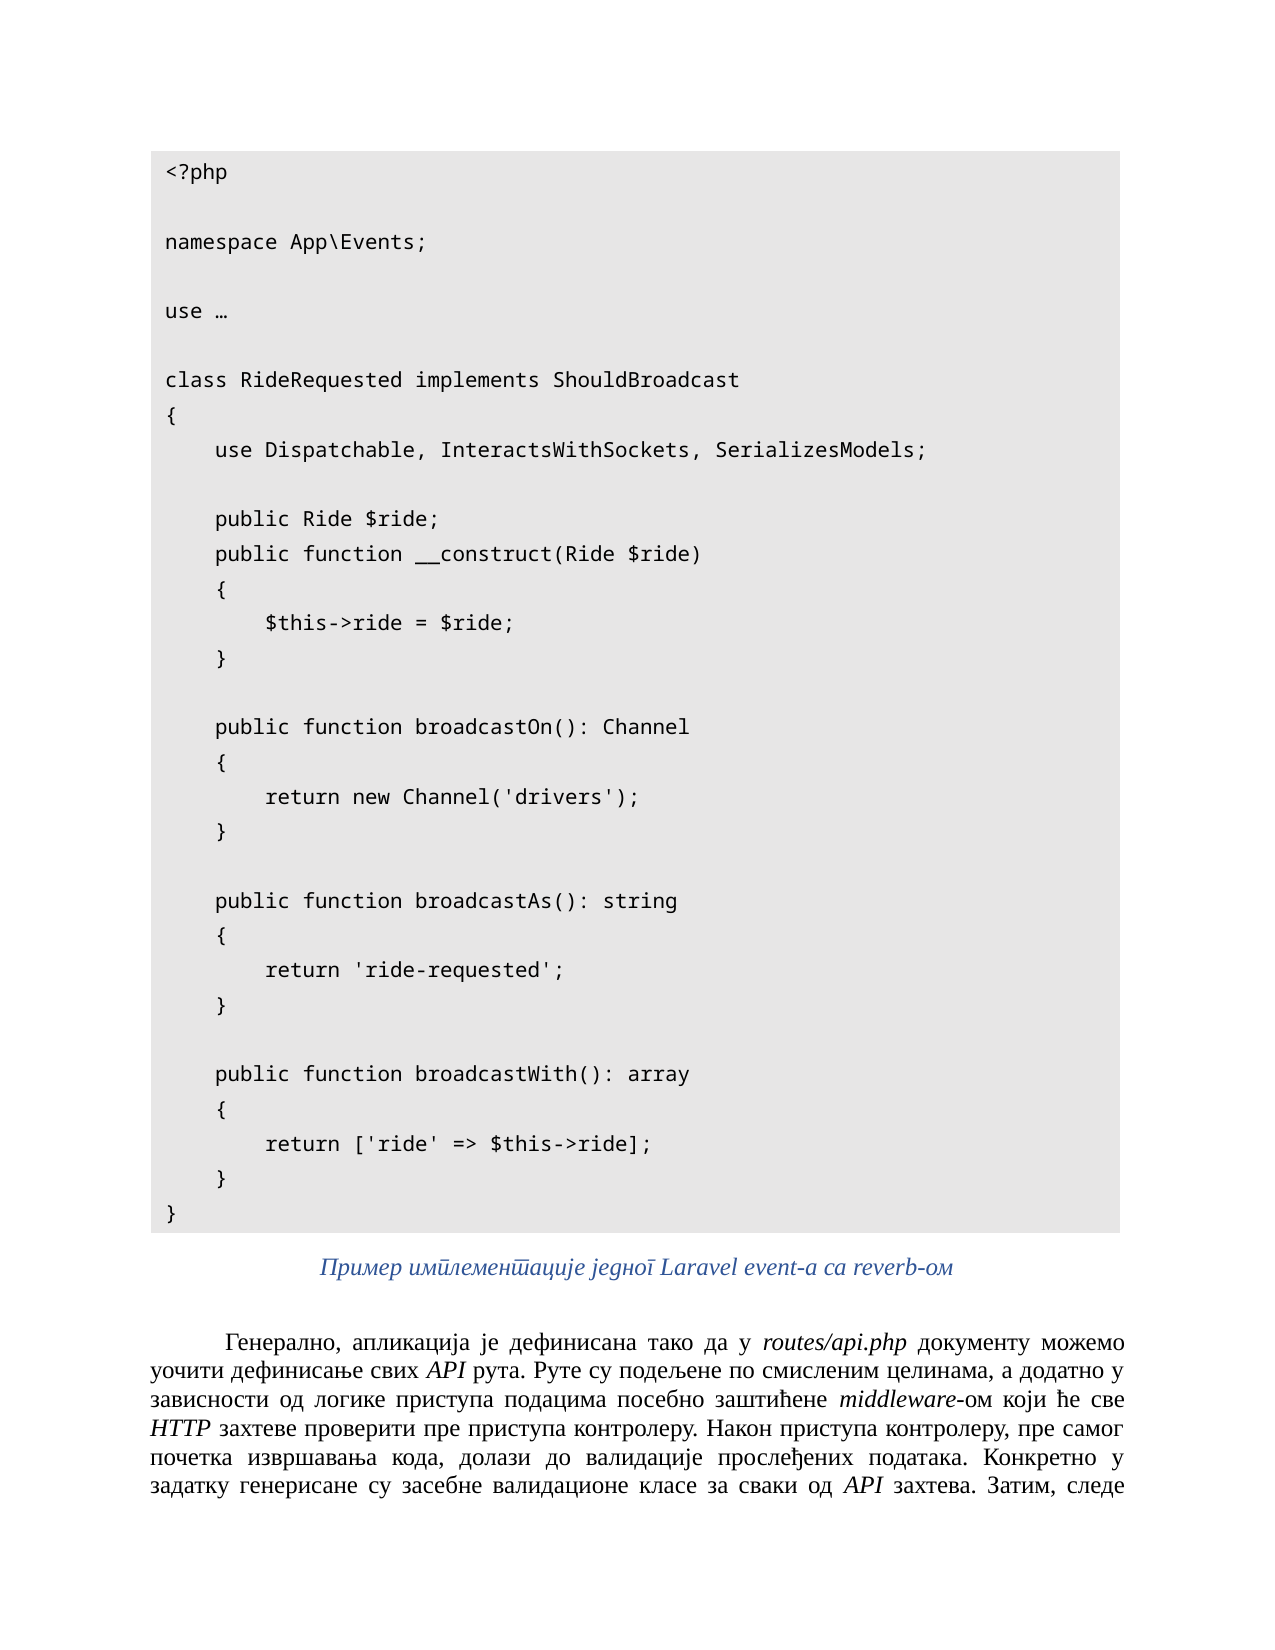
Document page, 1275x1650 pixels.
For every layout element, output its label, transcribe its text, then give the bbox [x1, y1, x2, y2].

subtitle Пример имплементације једног Laravel event-а са reverb-ом [150, 1252, 1125, 1281]
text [150, 1327, 1125, 1499]
